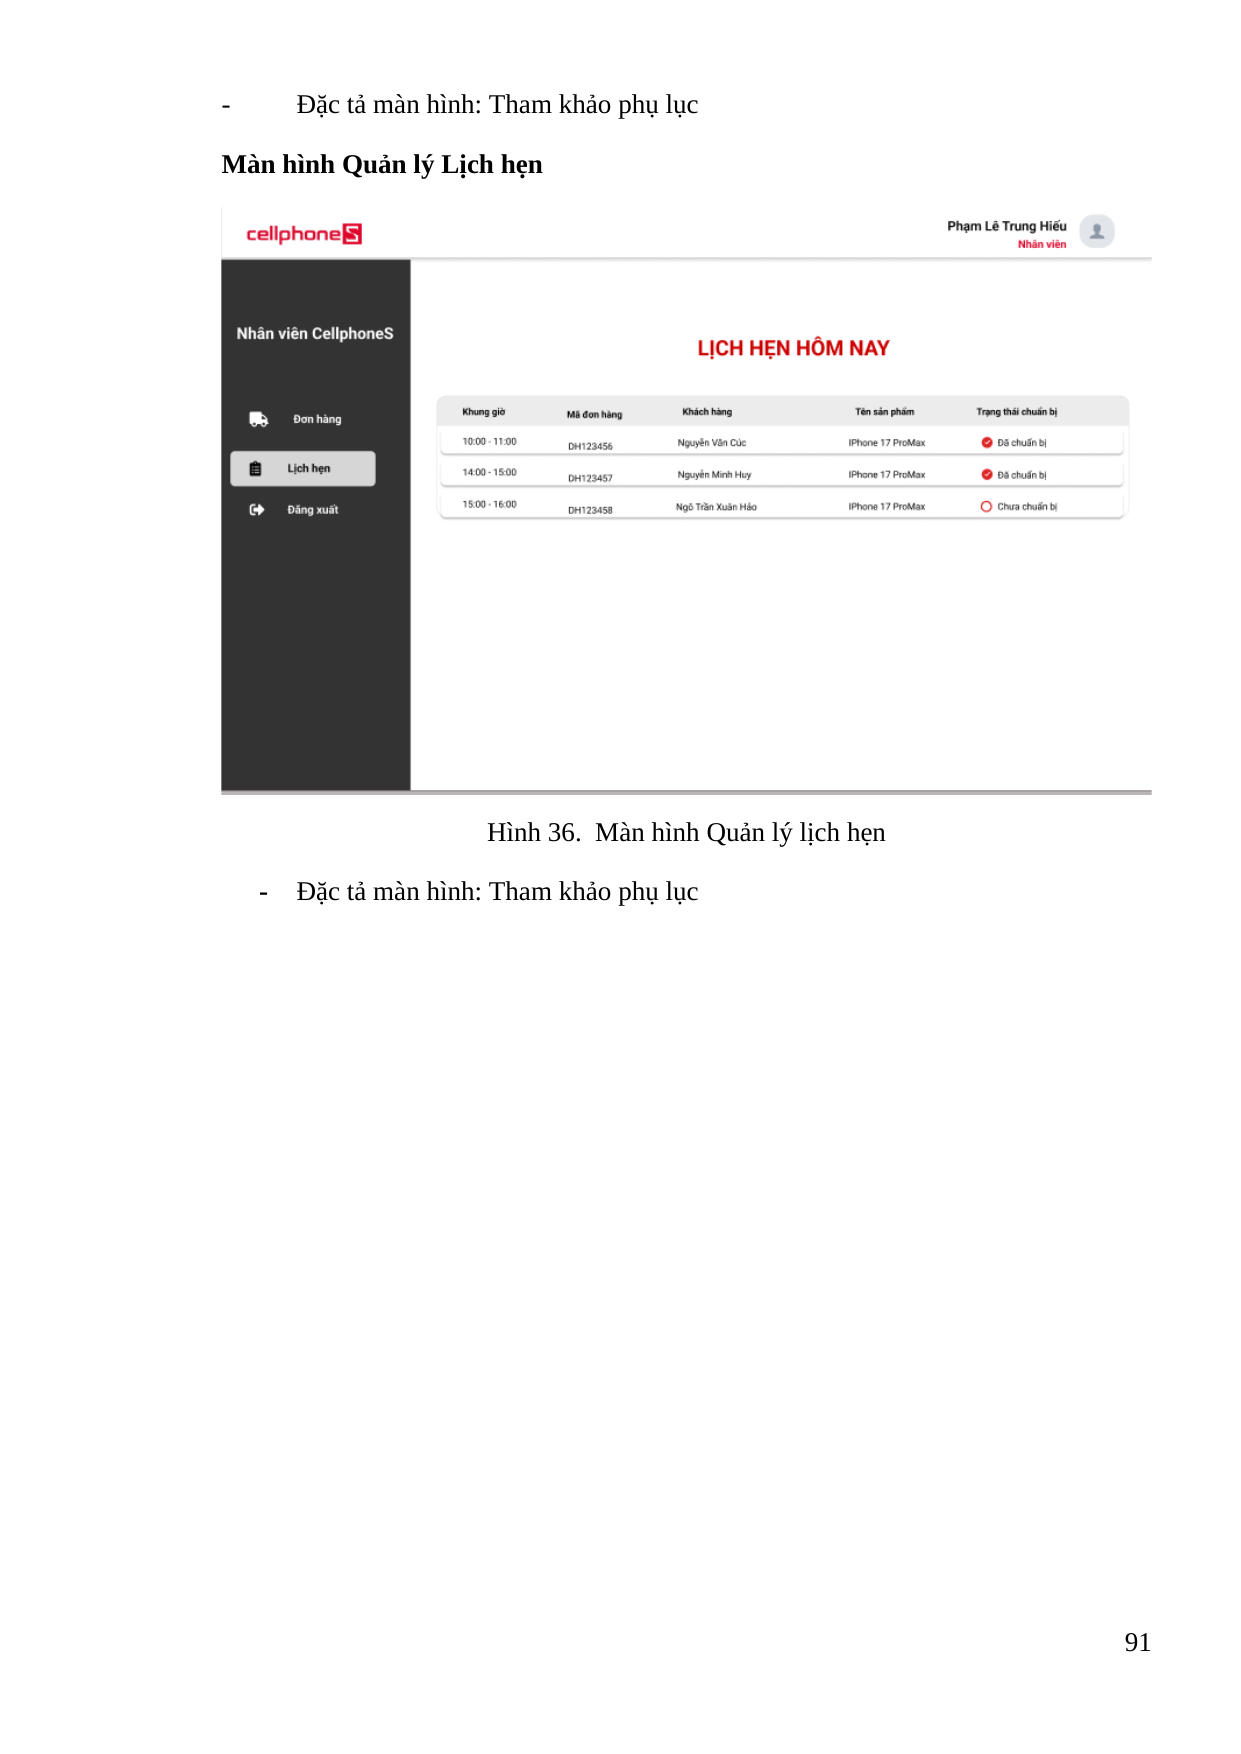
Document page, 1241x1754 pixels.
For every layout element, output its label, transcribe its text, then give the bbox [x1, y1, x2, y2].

list Đặc tả màn hình: Tham khảo phụ lục [259, 875, 1152, 906]
text - Đặc tả màn hình: Tham khảo phụ lục [221, 89, 1152, 120]
picture [221, 207, 1152, 795]
text Màn hình Quản lý Lịch hẹn [221, 148, 1152, 179]
